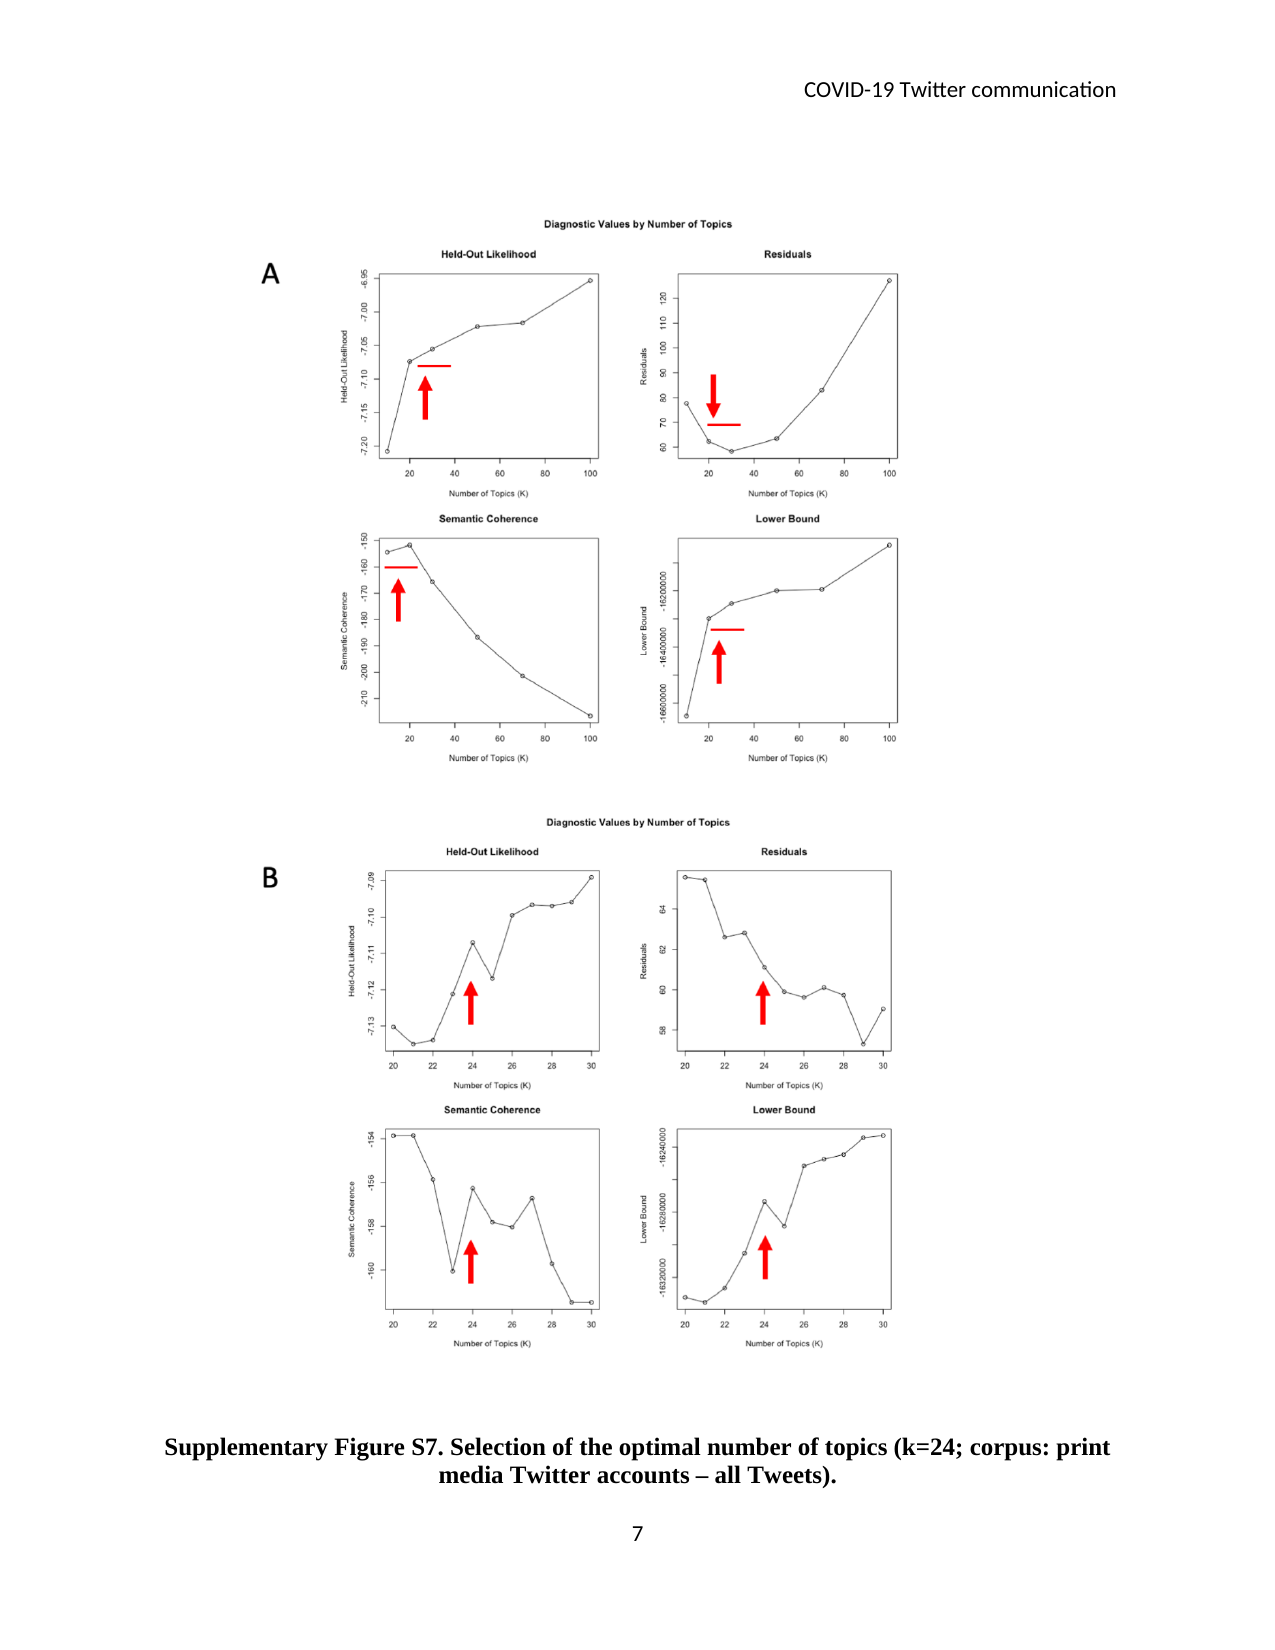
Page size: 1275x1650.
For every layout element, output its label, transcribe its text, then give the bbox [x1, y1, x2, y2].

picture [150, 151, 1125, 1414]
text Supplementary Figure S7. Selection of the optimal number of topics (k=24; corpus: print media Twitter accounts – all Tweets). [150, 1432, 1125, 1489]
